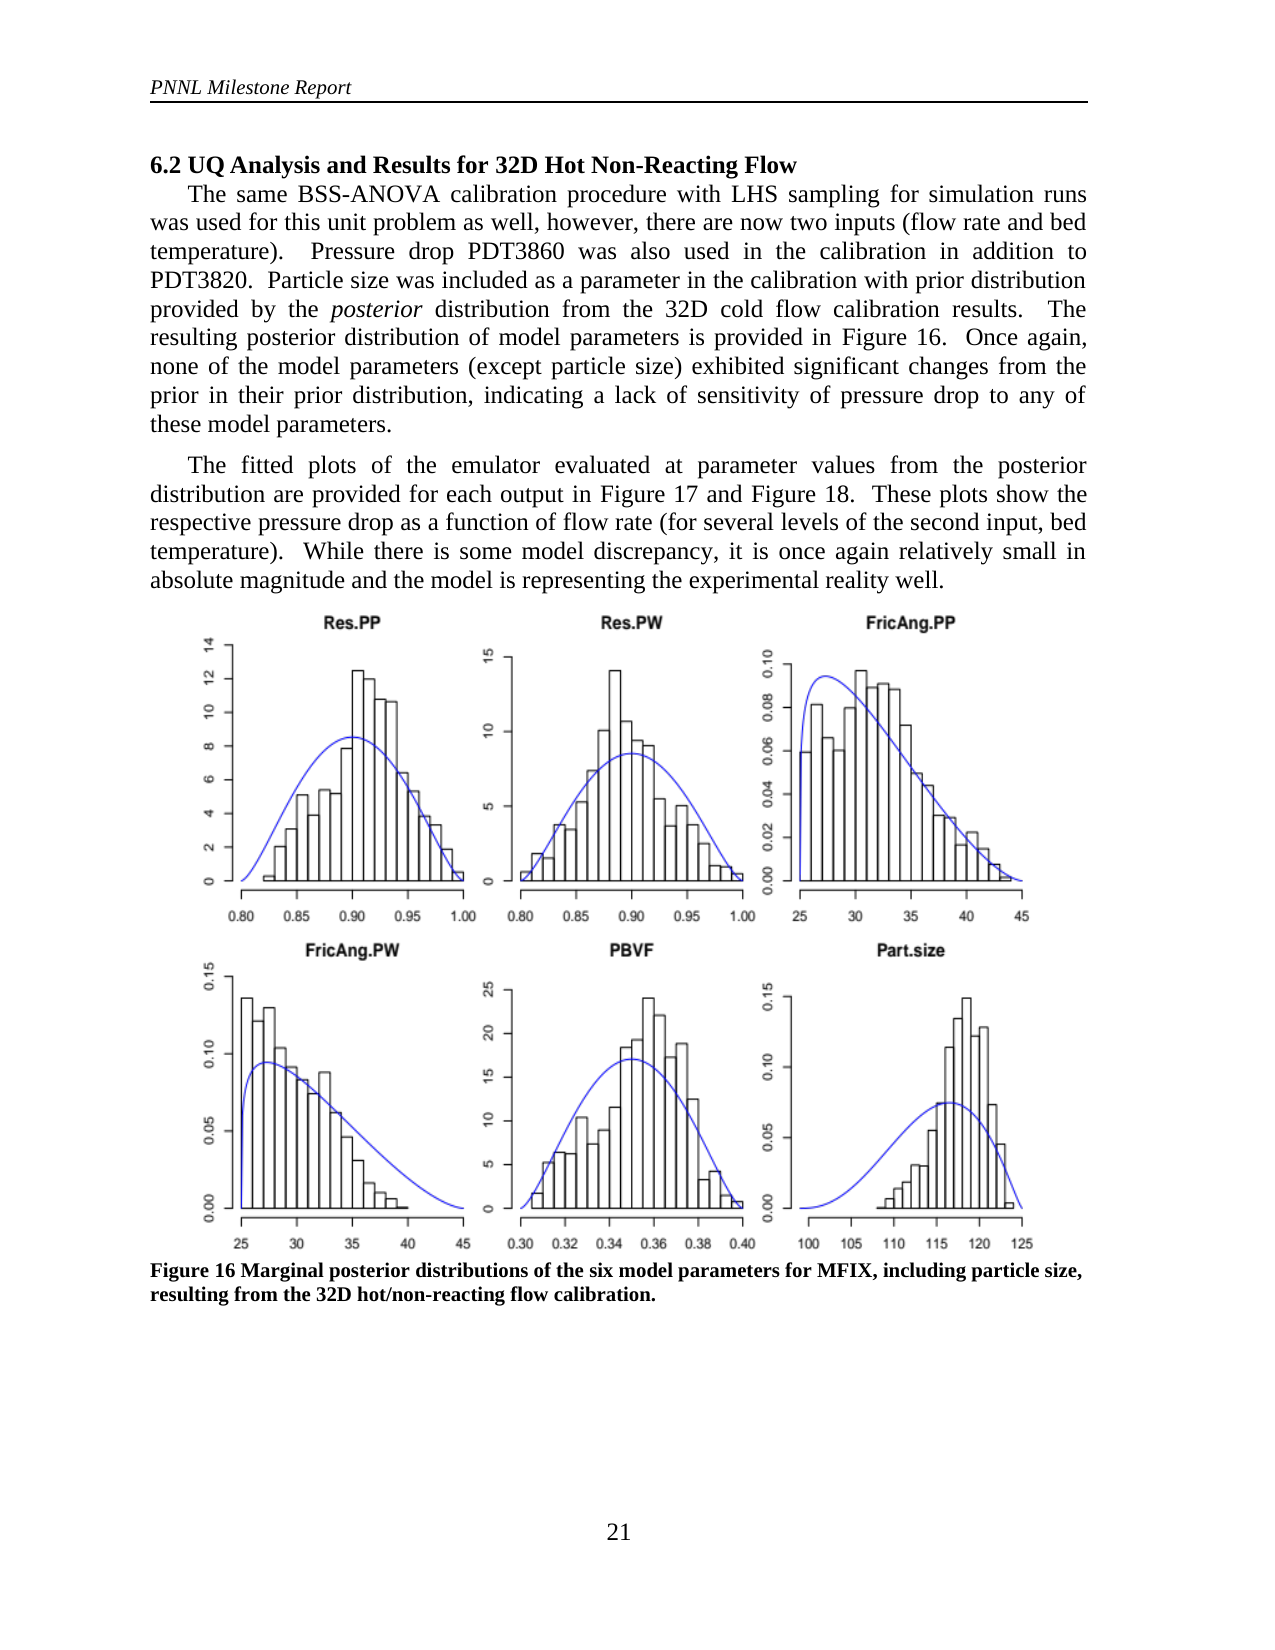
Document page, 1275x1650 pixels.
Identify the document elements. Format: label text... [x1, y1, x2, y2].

subtitle UQ Analysis and Results for 32D Hot Non-Reacting Flow [150, 150, 1088, 179]
text The same BSS-ANOVA calibration procedure with LHS sampling for simulation runs was used for this unit problem as well, however, there are now two inputs (flow rate and bed temperature). Pressure drop PDT3860 was also used in the calibration in addition to PDT3820. Particle size was included as a parameter in the calibration with prior distribution provided by the posterior distribution from the 32D cold flow calibration results. The resulting posterior distribution of model parameters is provided in Figure 16. Once again, none of the model parameters (except particle size) exhibited significant changes from the prior in their prior distribution, indicating a lack of sensitivity of pressure drop to any of these model parameters. [150, 179, 1088, 437]
text The fitted plots of the emulator evaluated at parameter values from the posterior distribution are provided for each output in Figure 17 and Figure 18. These plots show the respective pressure drop as a function of flow rate (for several levels of the second input, bed temperature). While there is some model discrepancy, it is once again relatively small in absolute magnitude and the model is representing the experimental reality well. [150, 450, 1088, 594]
